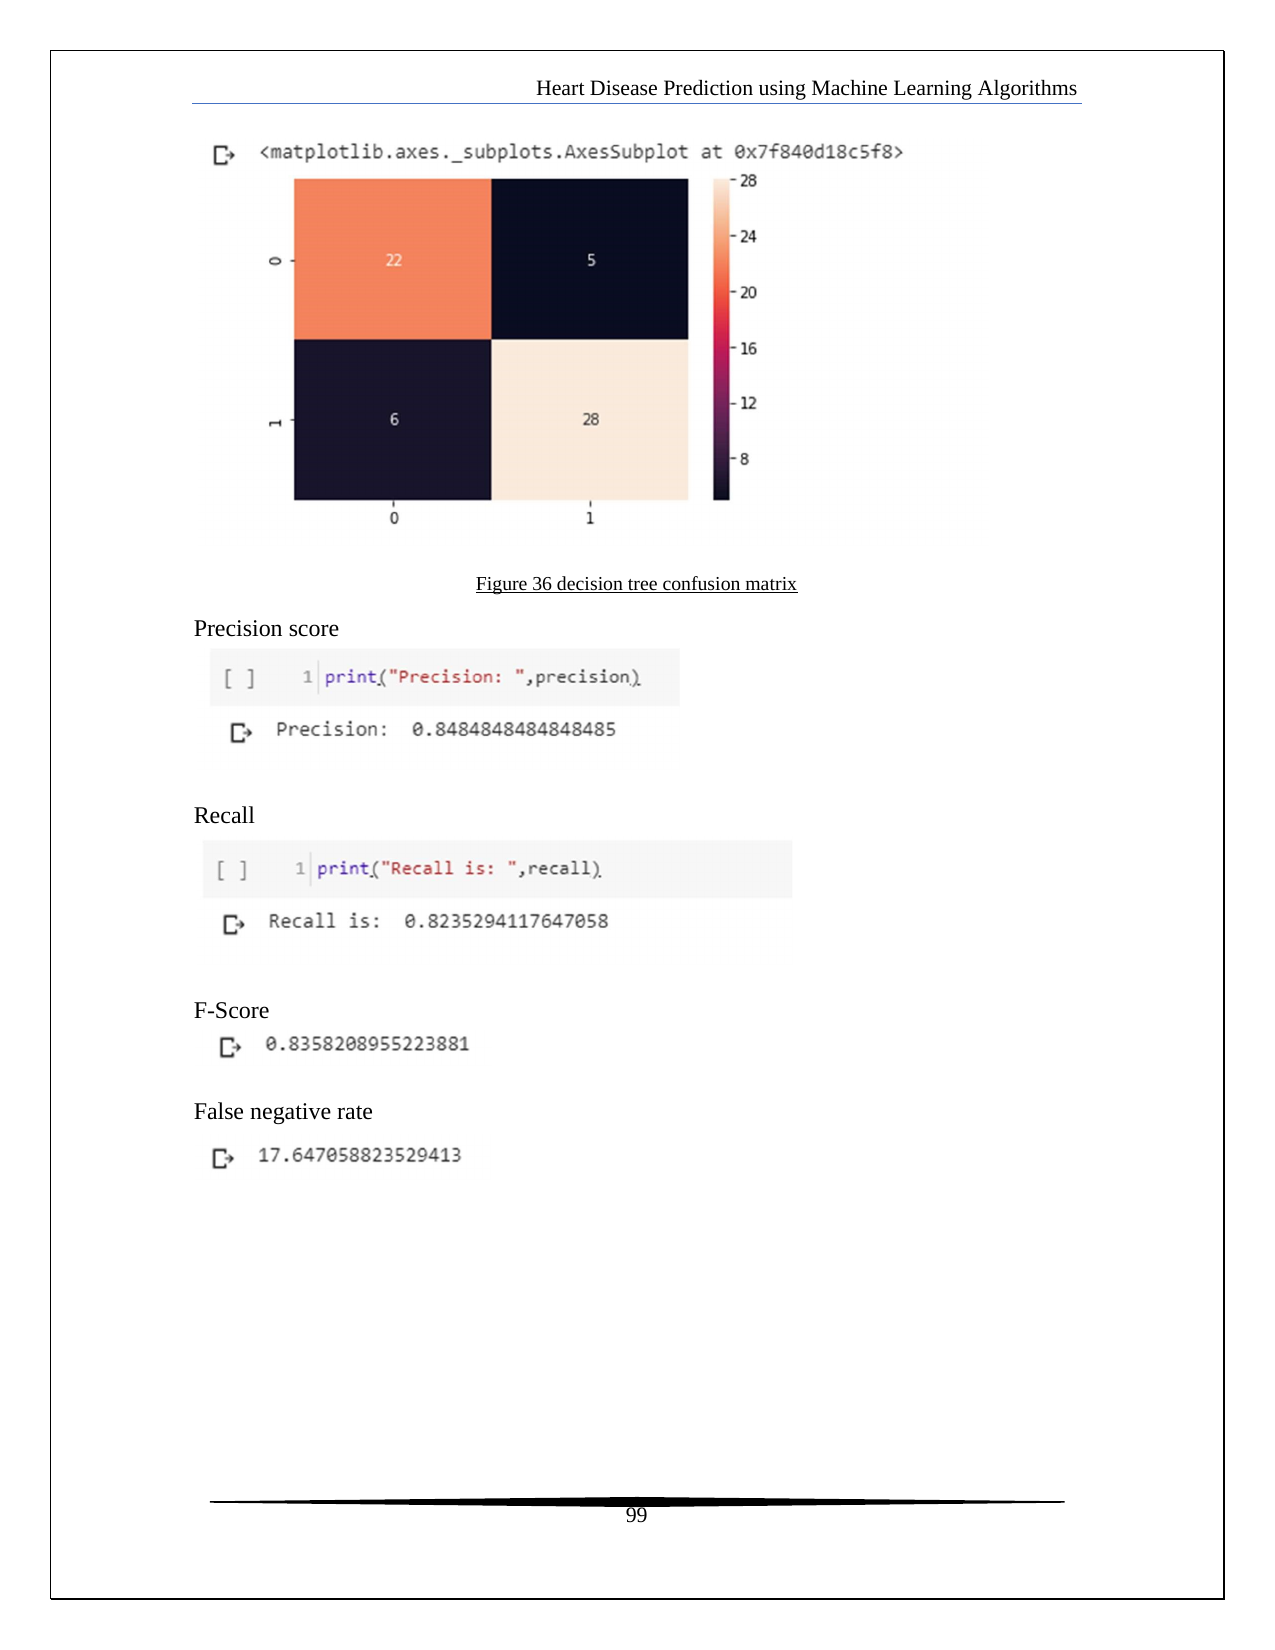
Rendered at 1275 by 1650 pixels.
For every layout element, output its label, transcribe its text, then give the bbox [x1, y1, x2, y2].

text False negative rate [193, 1097, 1079, 1125]
text Figure 36 decision tree confusion matrix [195, 572, 1078, 595]
picture [198, 138, 990, 546]
picture [197, 648, 680, 770]
picture [196, 836, 793, 965]
text F-Score [193, 997, 1079, 1024]
text Precision score [193, 614, 1079, 642]
picture [194, 1030, 493, 1066]
text Recall [193, 802, 1079, 829]
picture [194, 1134, 491, 1180]
